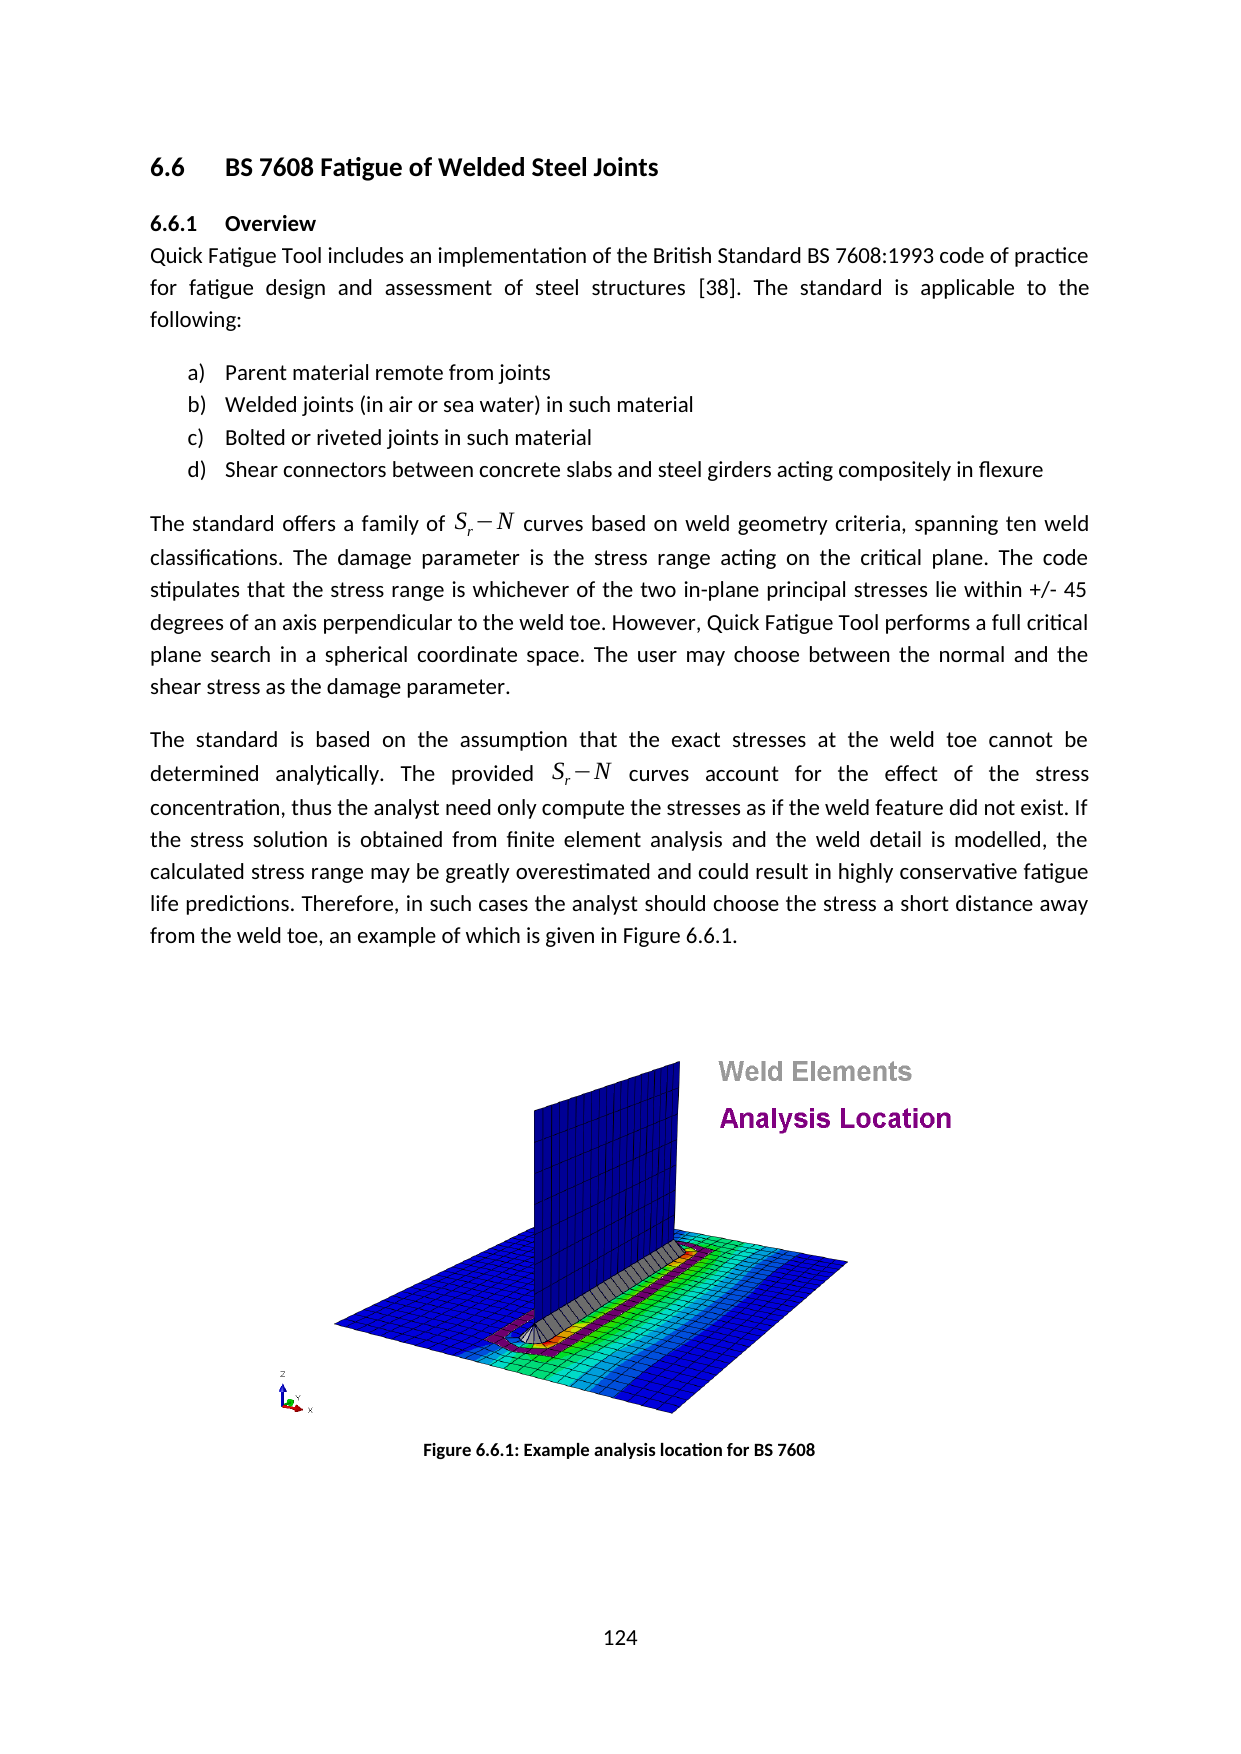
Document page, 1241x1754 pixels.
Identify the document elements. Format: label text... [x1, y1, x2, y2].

text Quick Fatigue Tool includes an implementation of the British Standard BS 7608:1993 code of practice for fatigue design and assessment of steel structures. The standard is applicable to the following: [150, 241, 1090, 333]
list Shear connectors between concrete slabs and steel girders acting compositely in flexure [187, 455, 1090, 483]
list Bolted or riveted joints in such material [187, 423, 1090, 451]
subtitle 6.6 BS 7608 Fatigue of Welded Steel Joints [150, 150, 1090, 183]
subtitle 6.6.1 Overview [150, 209, 1090, 237]
text The standard is based on the assumption that the exact stresses at the weld toe cannot be determined analytically. The provided curves account for the effect of the stress concentration, thus the analyst need only compute the stresses as if the weld feature did not exist. If the stress solution is obtained from finite element analysis and the weld detail is modelled, the calculated stress range may be greatly overestimated and could result in highly conservative fatigue life predictions. Therefore, in such cases the analyst should choose the stress a short distance away from the weld toe, an example of which is given in Figure 6.6.1. [150, 725, 1090, 950]
list Parent material remote from joints [187, 358, 1090, 386]
text The standard offers a family of curves based on weld geometry criteria, spanning ten weld classifications. The damage parameter is the stress range acting on the critical plane. The code stipulates that the stress range is whichever of the two in-plane principal stresses lie within +/- 45 degrees of an axis perpendicular to the weld toe. However, Quick Fatigue Tool performs a full critical plane search in a spherical coordinate space. The user may choose between the normal and the shear stress as the damage parameter. [150, 508, 1090, 700]
list Welded joints (in air or sea water) in such material [187, 391, 1090, 418]
picture [265, 1051, 974, 1429]
